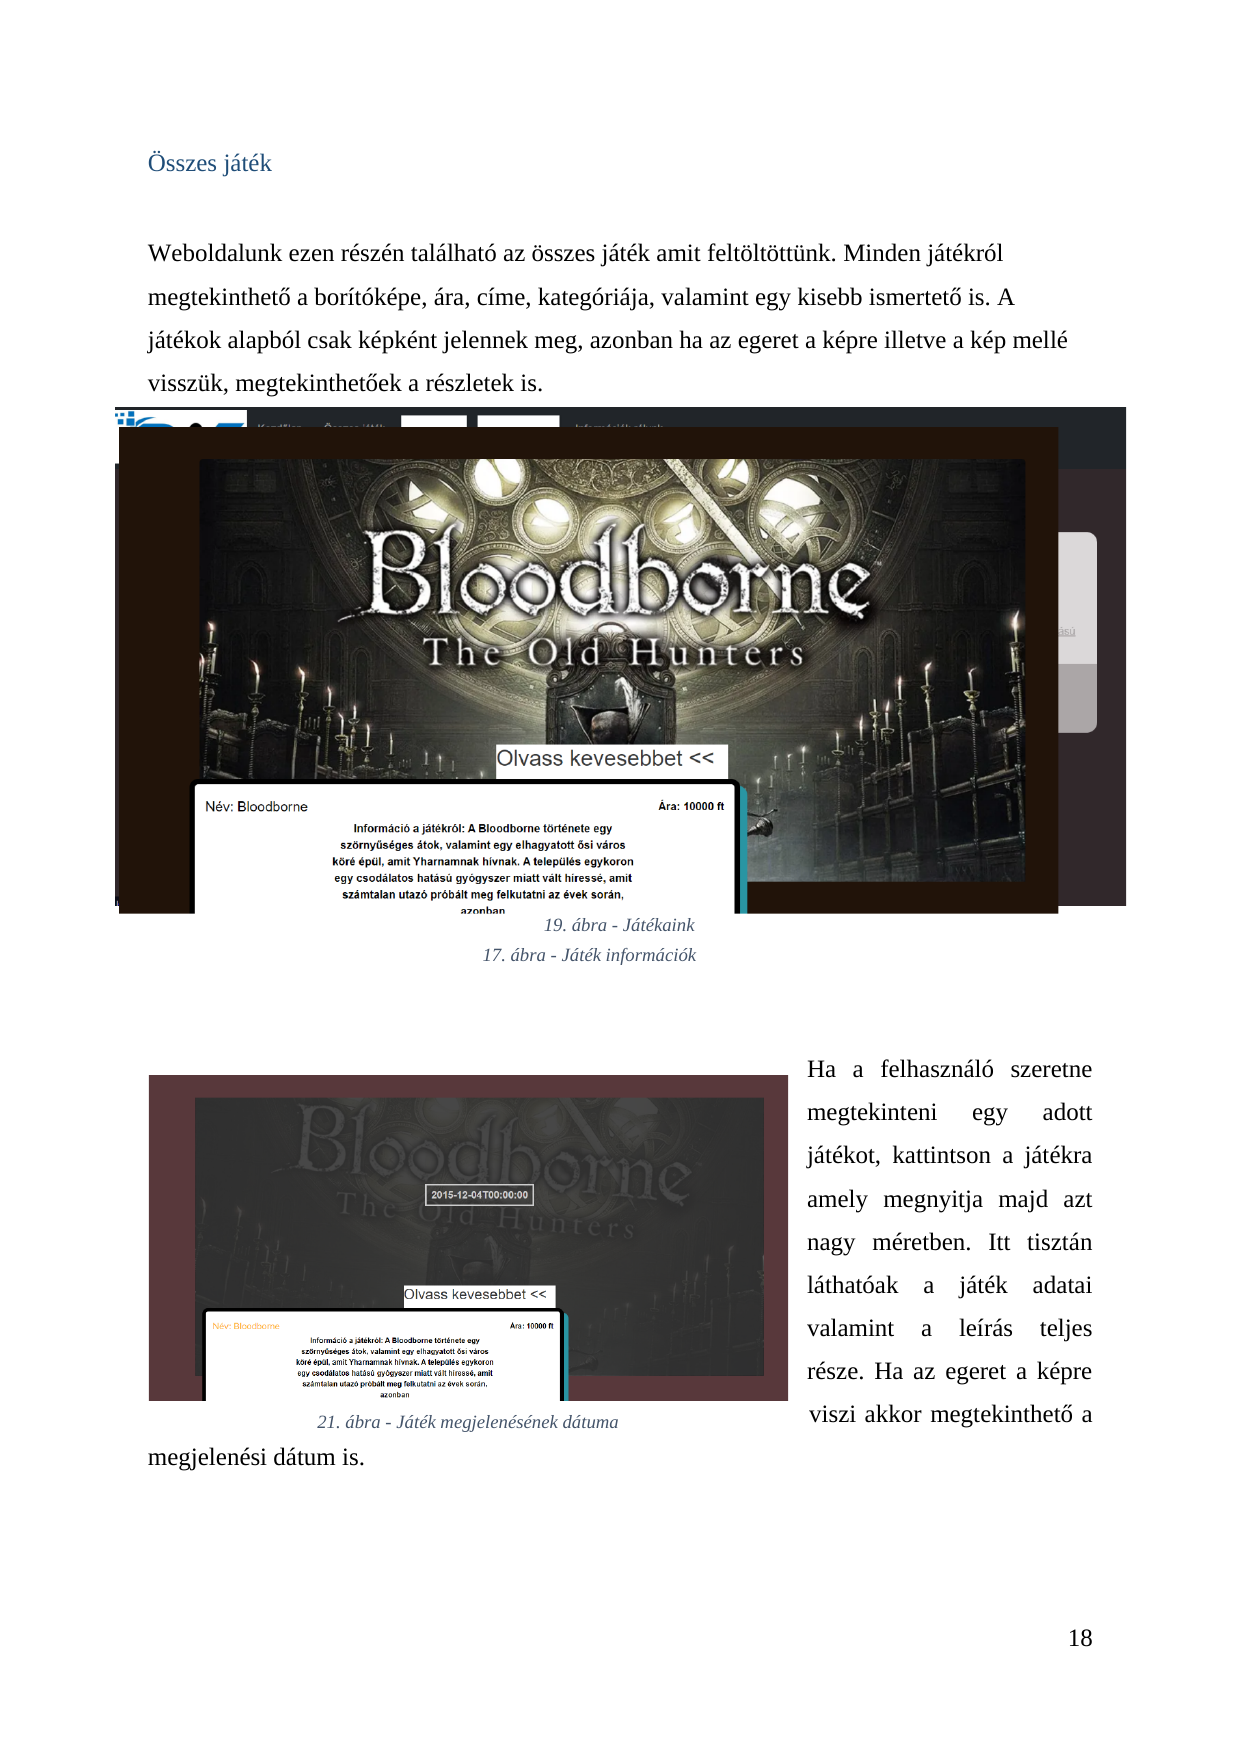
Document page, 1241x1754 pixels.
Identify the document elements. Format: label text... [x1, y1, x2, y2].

picture [113, 407, 1125, 913]
subtitle Összes játék [148, 148, 1093, 176]
text Weboldalunk ezen részén található az összes játék amit feltöltöttünk. Minden játékról megtekinthető a borítóképe, ára, címe, kategóriája, valamint egy kisebb ismertető is. A játékok alapból csak képként jelennek meg, azonban ha az egeret a képre illetve a kép mellé visszük, megtekinthetőek a részletek is. [148, 238, 1093, 397]
picture [147, 1075, 788, 1400]
